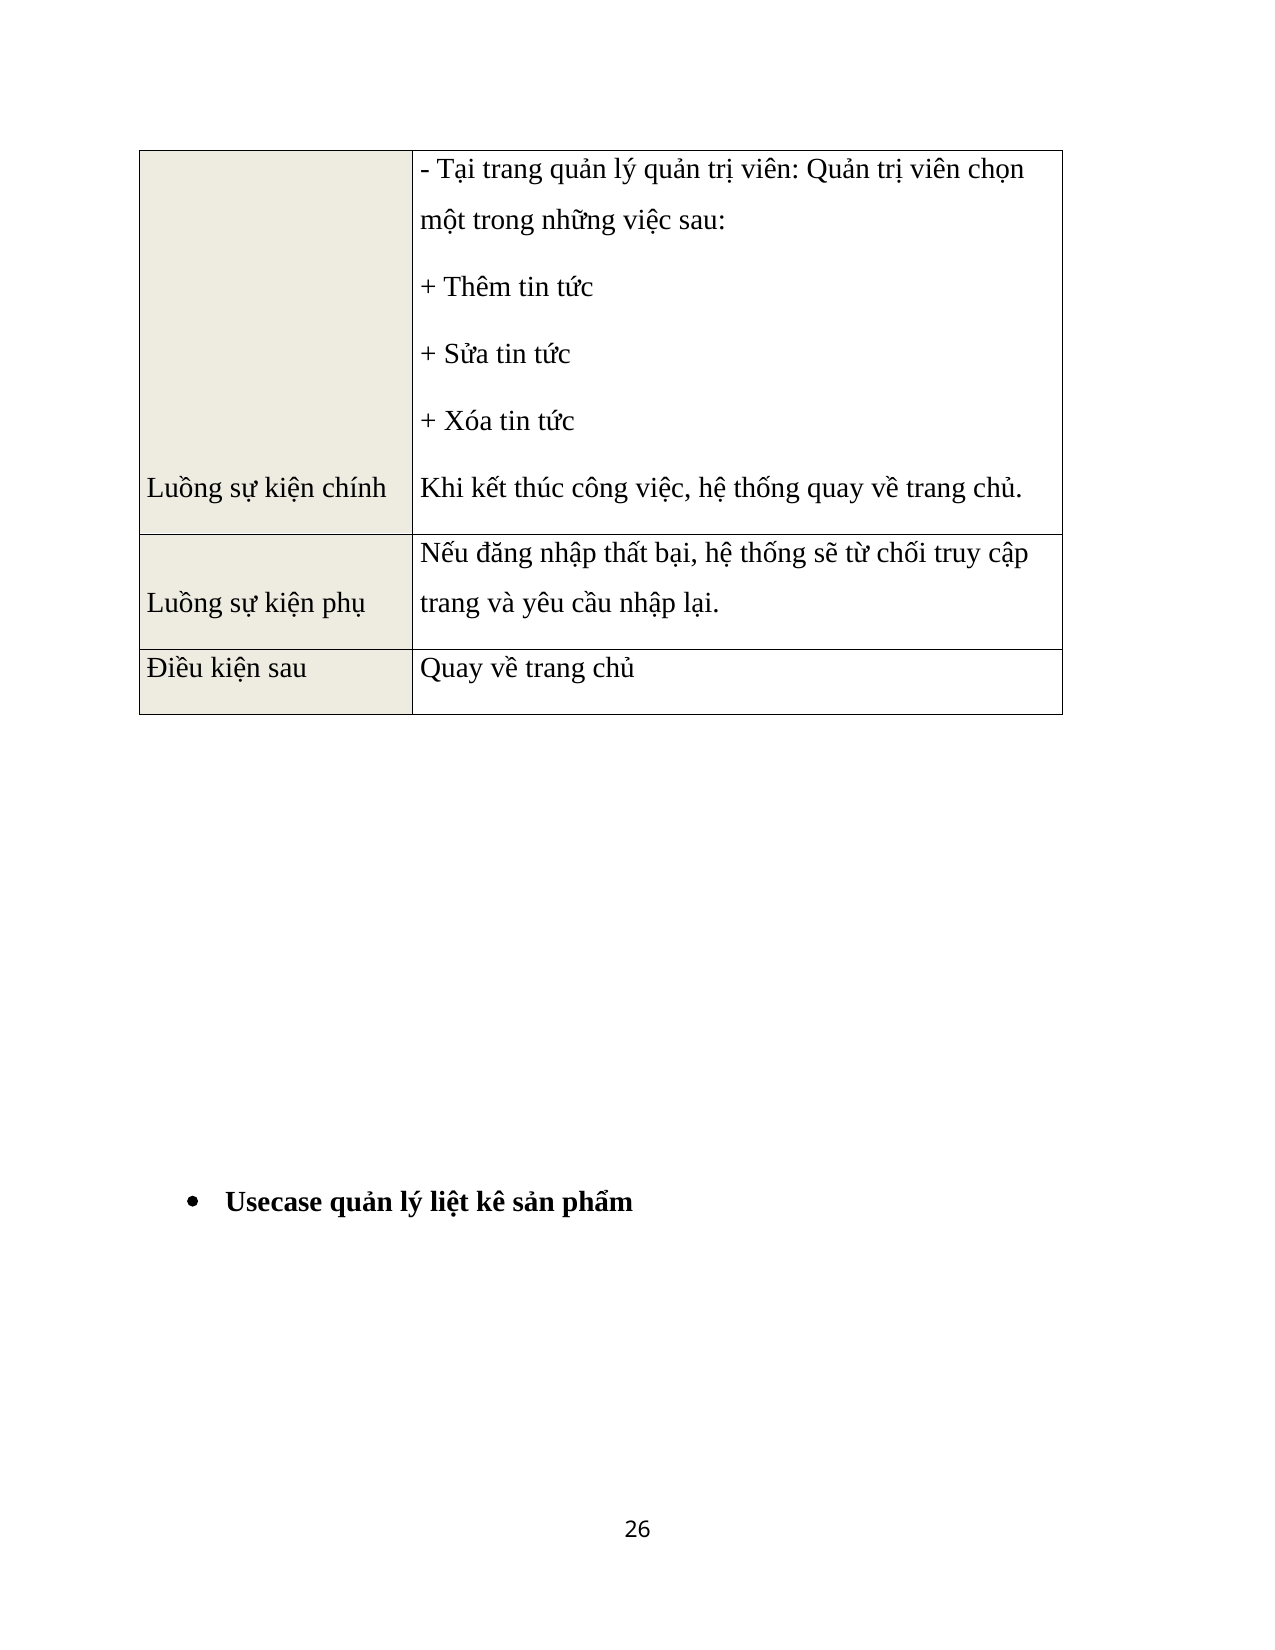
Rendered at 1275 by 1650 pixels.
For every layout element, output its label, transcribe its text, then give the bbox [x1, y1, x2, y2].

list Usecase quản lý liệt kê sản phẩm [187, 1184, 1125, 1218]
table_cell Luồng sự kiện chính [140, 151, 412, 533]
table_cell Luồng sự kiện phụ [140, 535, 412, 649]
table_cell Nếu đăng nhập thất bại, hệ thống sẽ từ chối truy cập trang và yêu cầu nhập lại. [413, 535, 1062, 649]
table_cell Điều kiện sau [140, 650, 412, 714]
table_cell - Tại trang quản lý quản trị viên: Quản trị viên chọn một trong những việc sau: + Thêm tin tức + Sửa tin tức + Xóa tin tức Khi kết thúc công việc, hệ thống quay về trang chủ. [413, 151, 1062, 533]
table_cell Quay về trang chủ [413, 650, 1062, 714]
